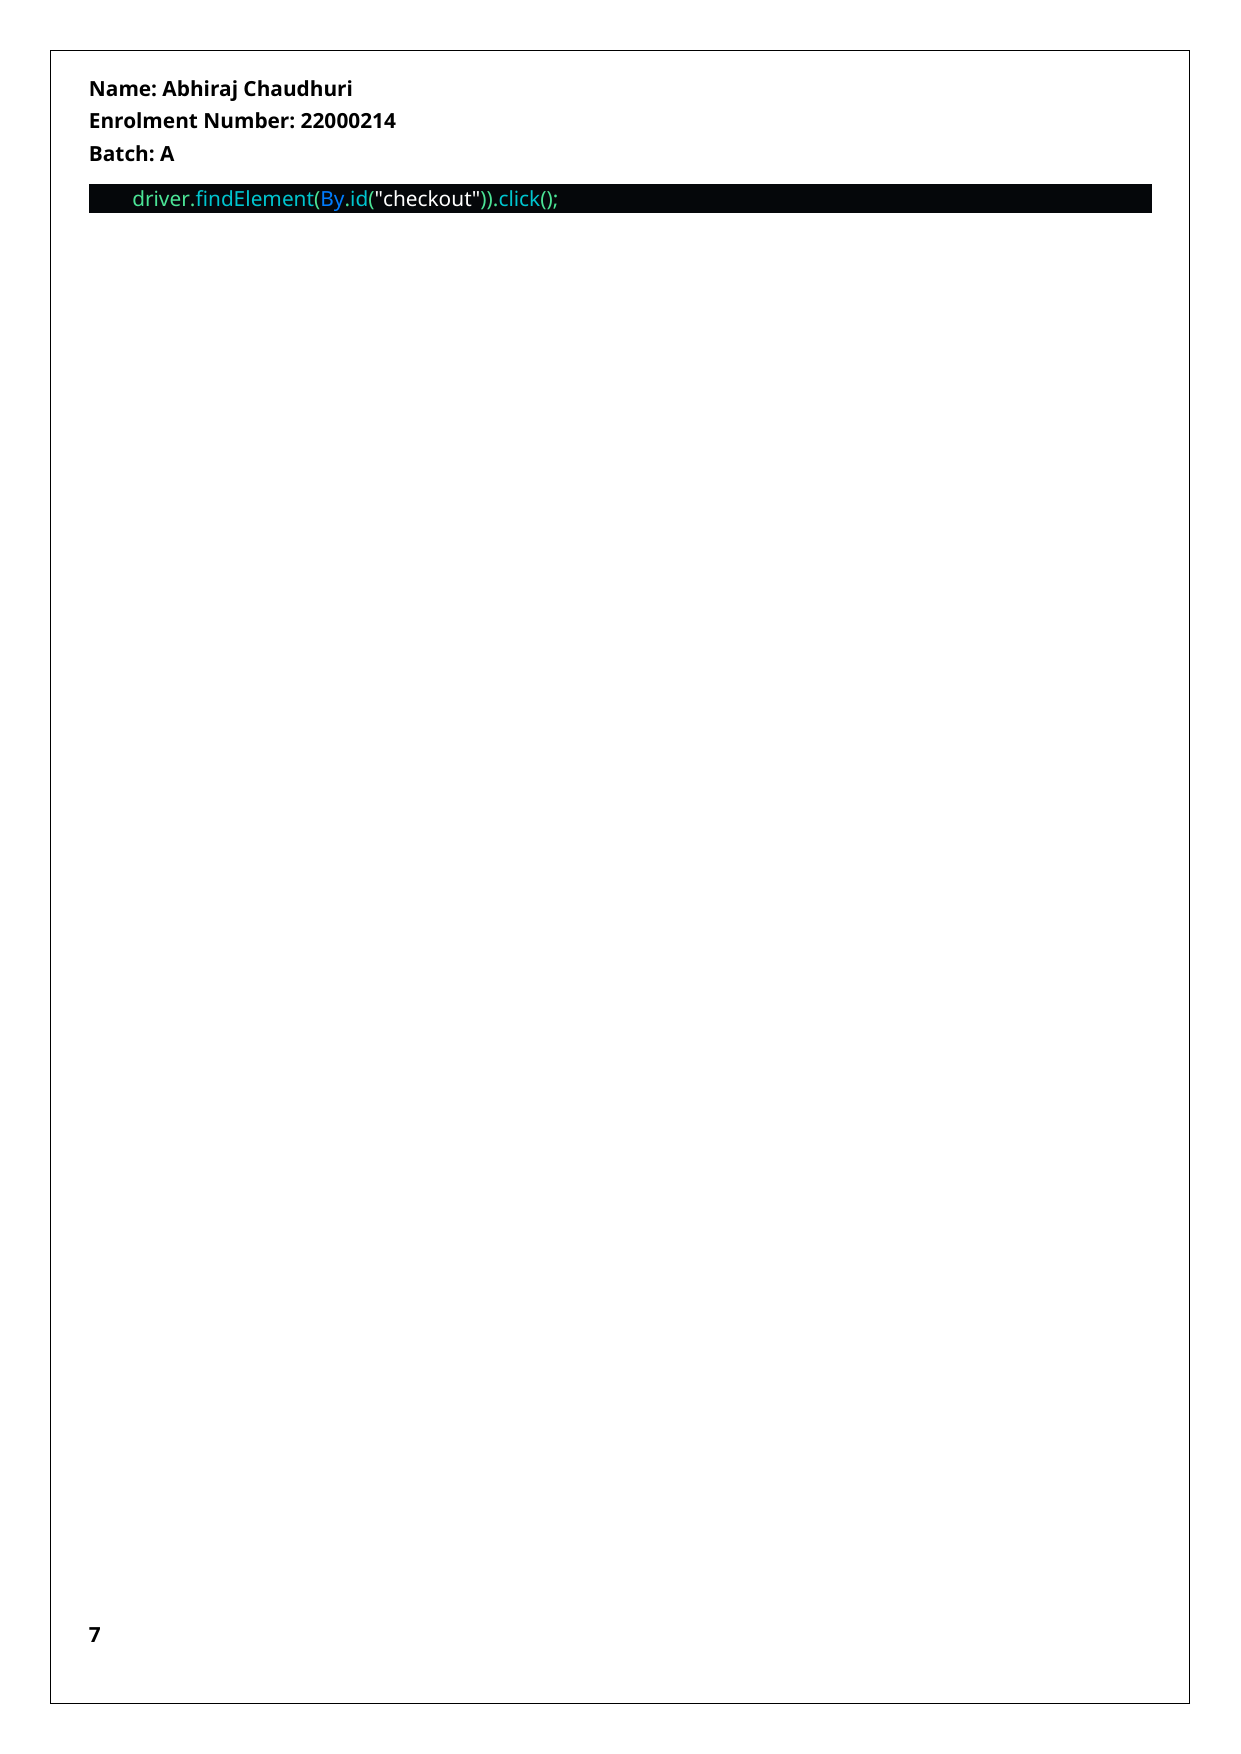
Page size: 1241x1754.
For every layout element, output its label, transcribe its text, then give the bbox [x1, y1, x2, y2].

text driver.findElement(By.id("checkout")).click(); [89, 184, 1152, 213]
